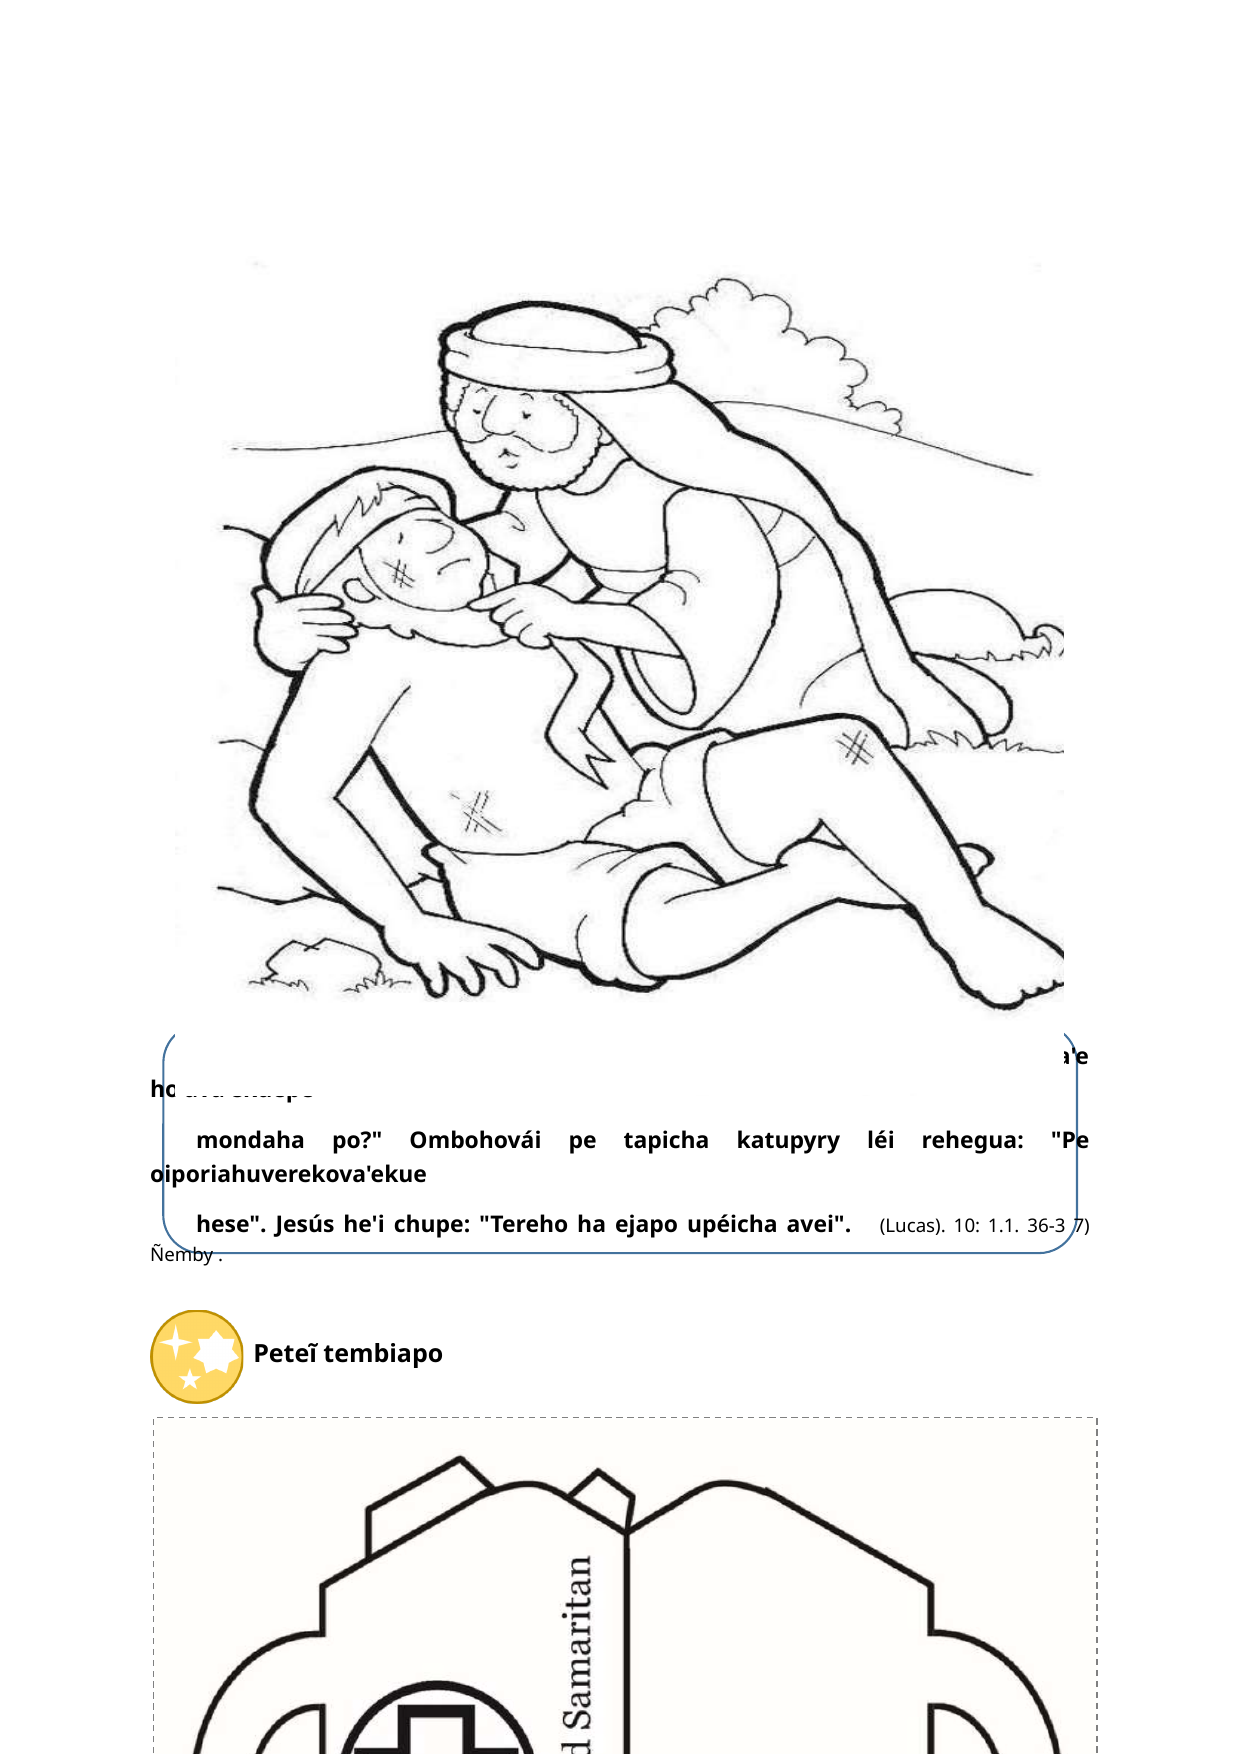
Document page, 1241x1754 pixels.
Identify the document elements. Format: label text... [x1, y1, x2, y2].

picture [175, 256, 1064, 1096]
text mondaha po?" Ombohovái pe tapicha katupyry léi rehegua: "Pe oiporiahuverekova'ekue [150, 1124, 1090, 1189]
text —Mávapa ko'ã mbohapy apytégui nde ere ha'e hague vecino pe kuimba'e ho'ava'ekuépe [150, 1040, 1090, 1105]
picture [150, 1310, 244, 1404]
picture [156, 1419, 1097, 1754]
text Peteĩ tembiapo [244, 1336, 1090, 1370]
text hese". Jesús he'i chupe: "Tereho ha ejapo upéicha avei". (Lucas). 10: 1.1. 36-3 7) Ñemby . [150, 1208, 1090, 1267]
